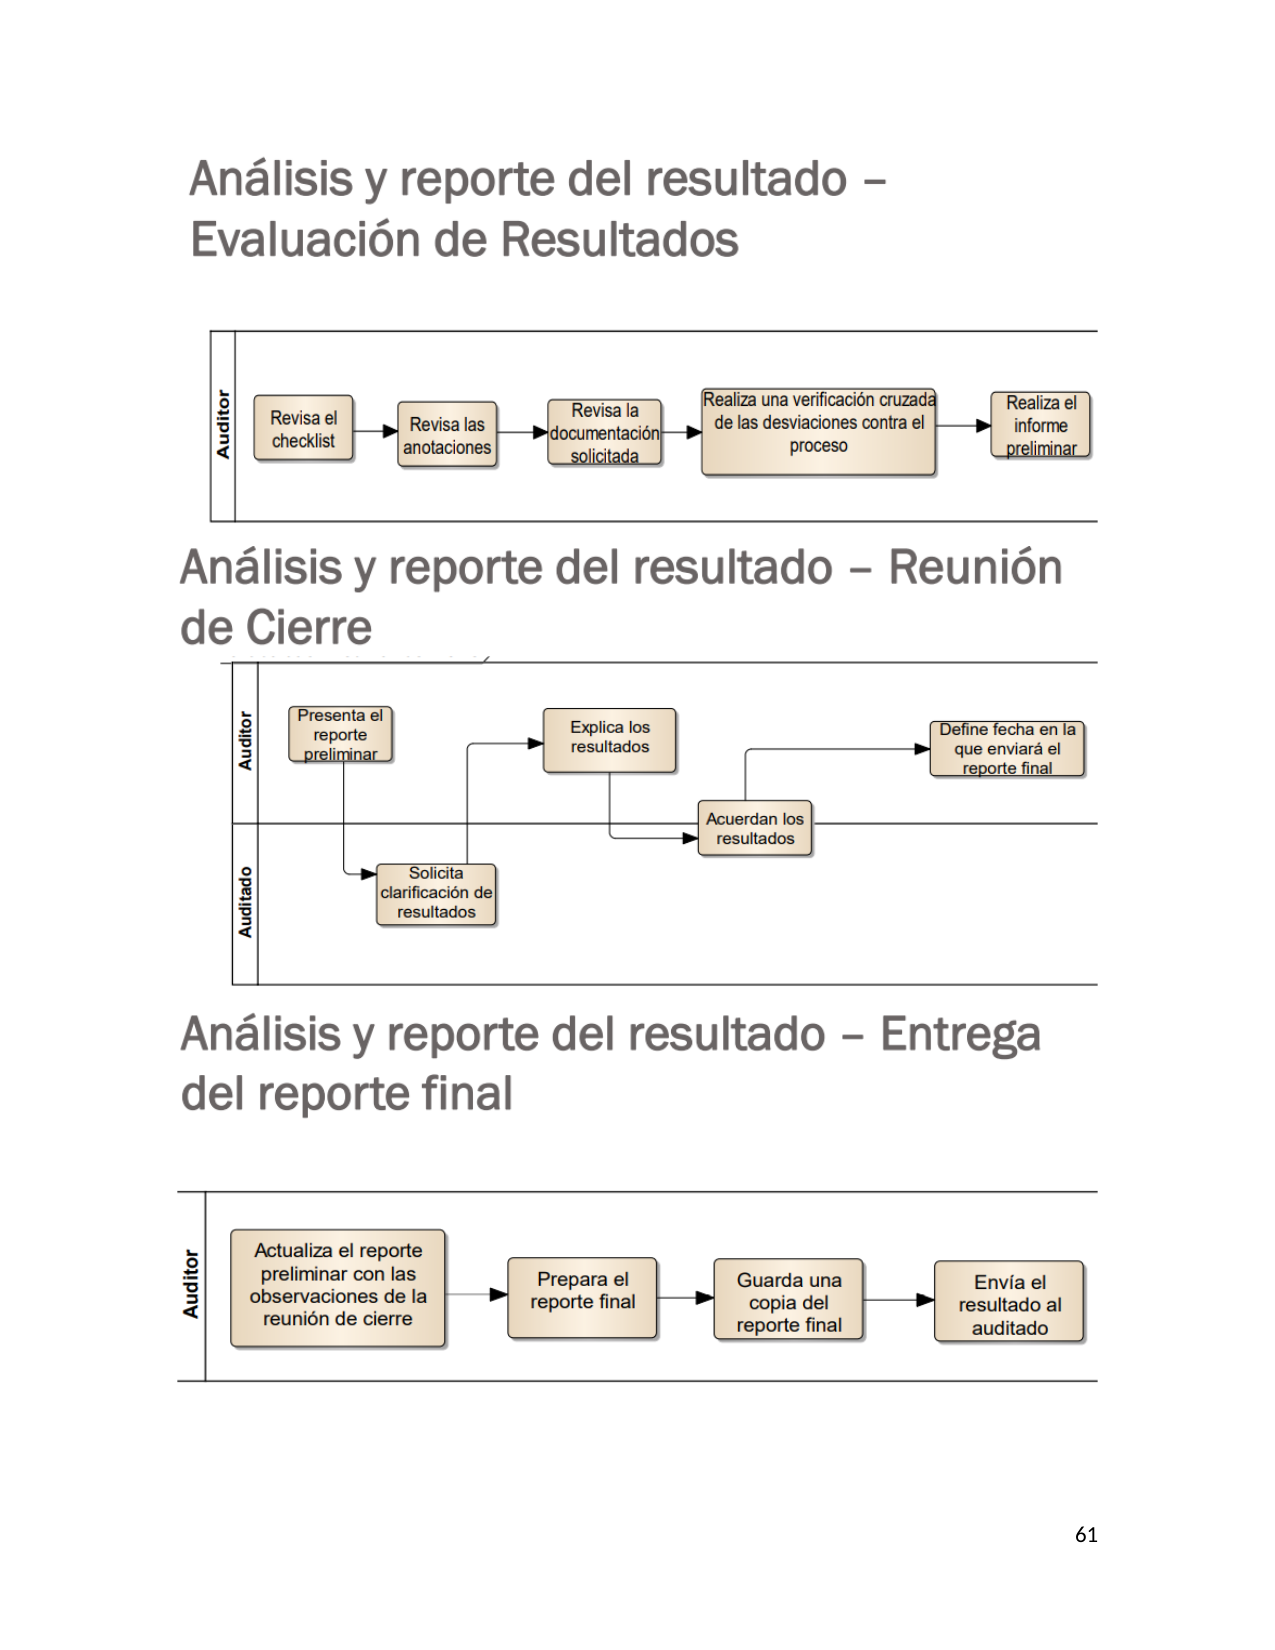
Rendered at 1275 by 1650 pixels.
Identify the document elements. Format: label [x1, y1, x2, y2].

picture [177, 147, 1098, 528]
picture [177, 1008, 1098, 1386]
picture [177, 546, 1098, 990]
